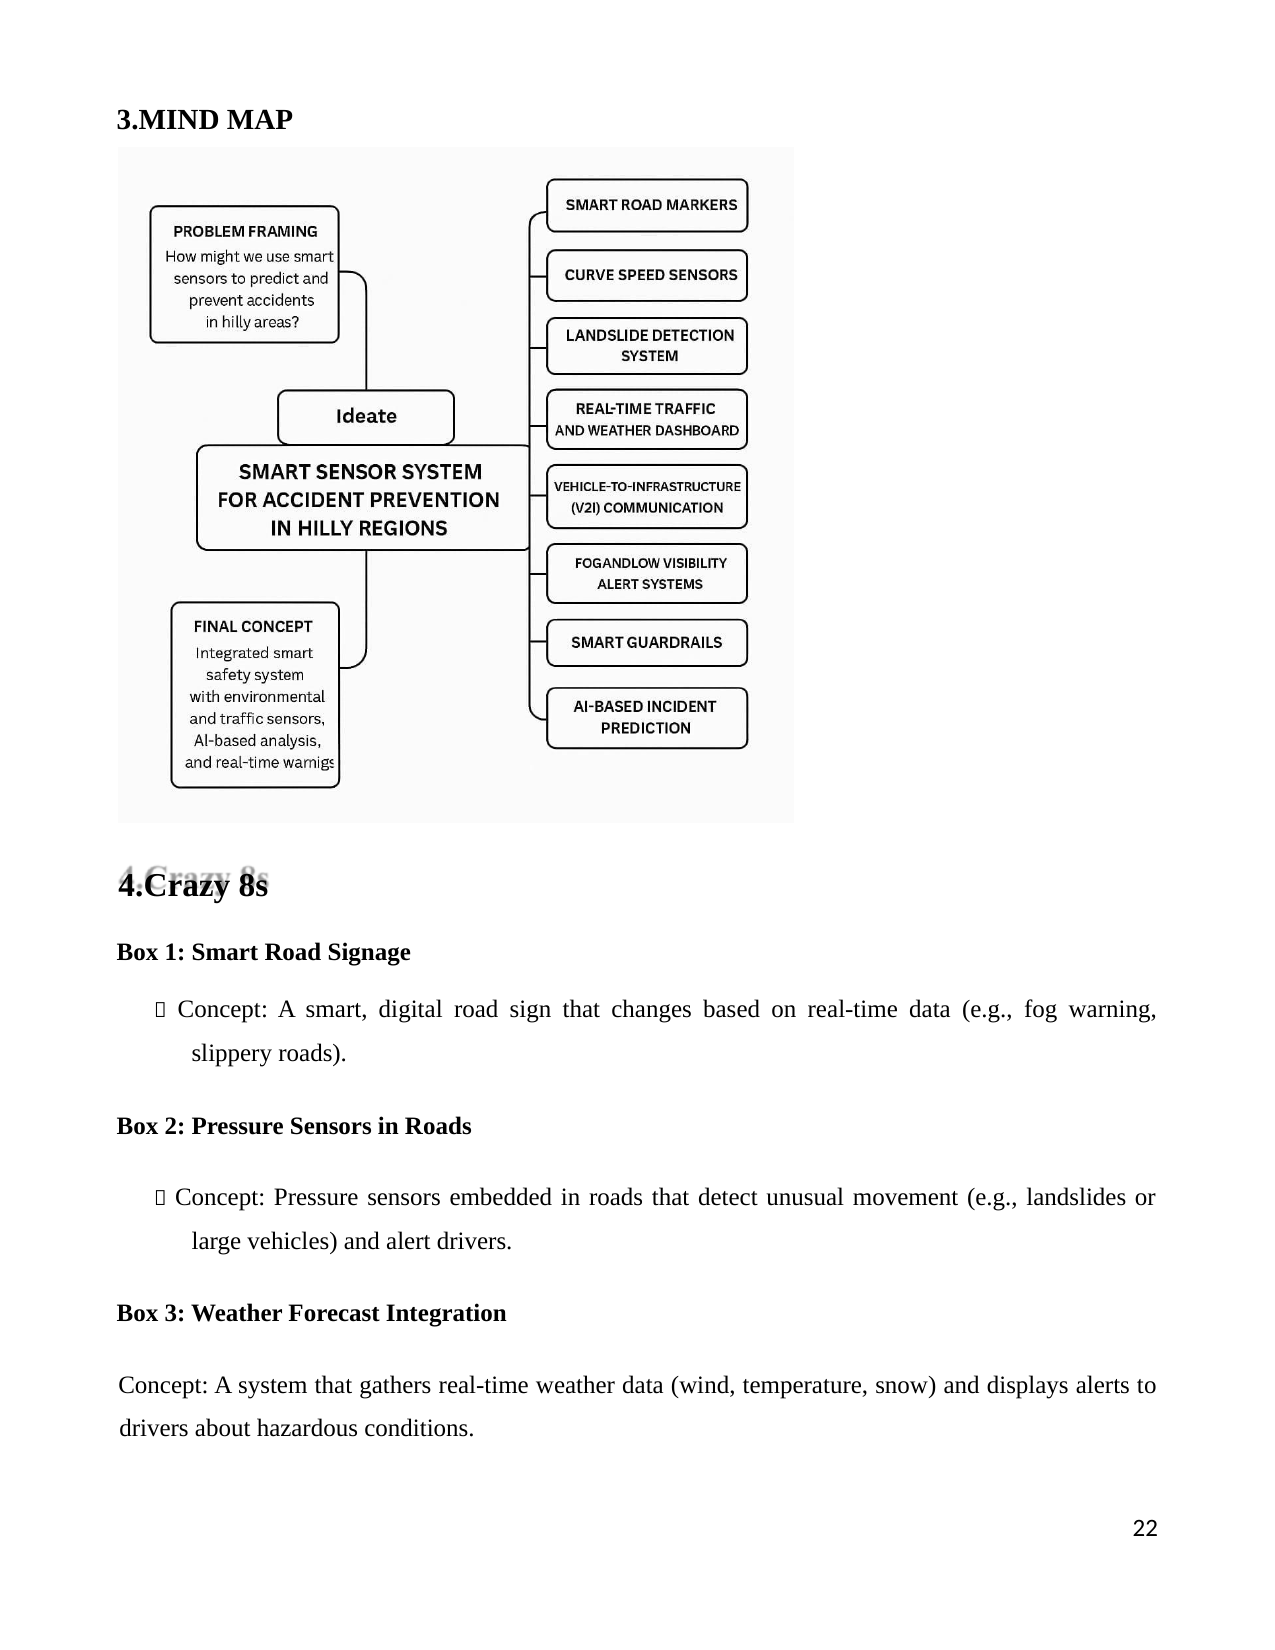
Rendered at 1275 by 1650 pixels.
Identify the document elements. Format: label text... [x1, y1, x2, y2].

text  Concept: A smart, digital road sign that changes based on real-time data (e.g., fog warning, slippery roads). [154, 994, 1158, 1067]
subtitle Box 3: Weather Forecast Integration [116, 1298, 1157, 1327]
subtitle Box 1: Smart Road Signage [116, 937, 1157, 966]
picture [96, 845, 309, 918]
subtitle Box 2: Pressure Sensors in Roads [116, 1111, 1157, 1139]
text Concept: A system that gathers real-time weather data (wind, temperature, snow) and displays alerts to drivers about hazardous conditions. [118, 1370, 1158, 1442]
text  Concept: Pressure sensors embedded in roads that detect unusual movement (e.g., landslides or large vehicles) and alert drivers. [154, 1182, 1158, 1254]
subtitle 3.MIND MAP [116, 102, 1157, 136]
picture [118, 147, 835, 847]
